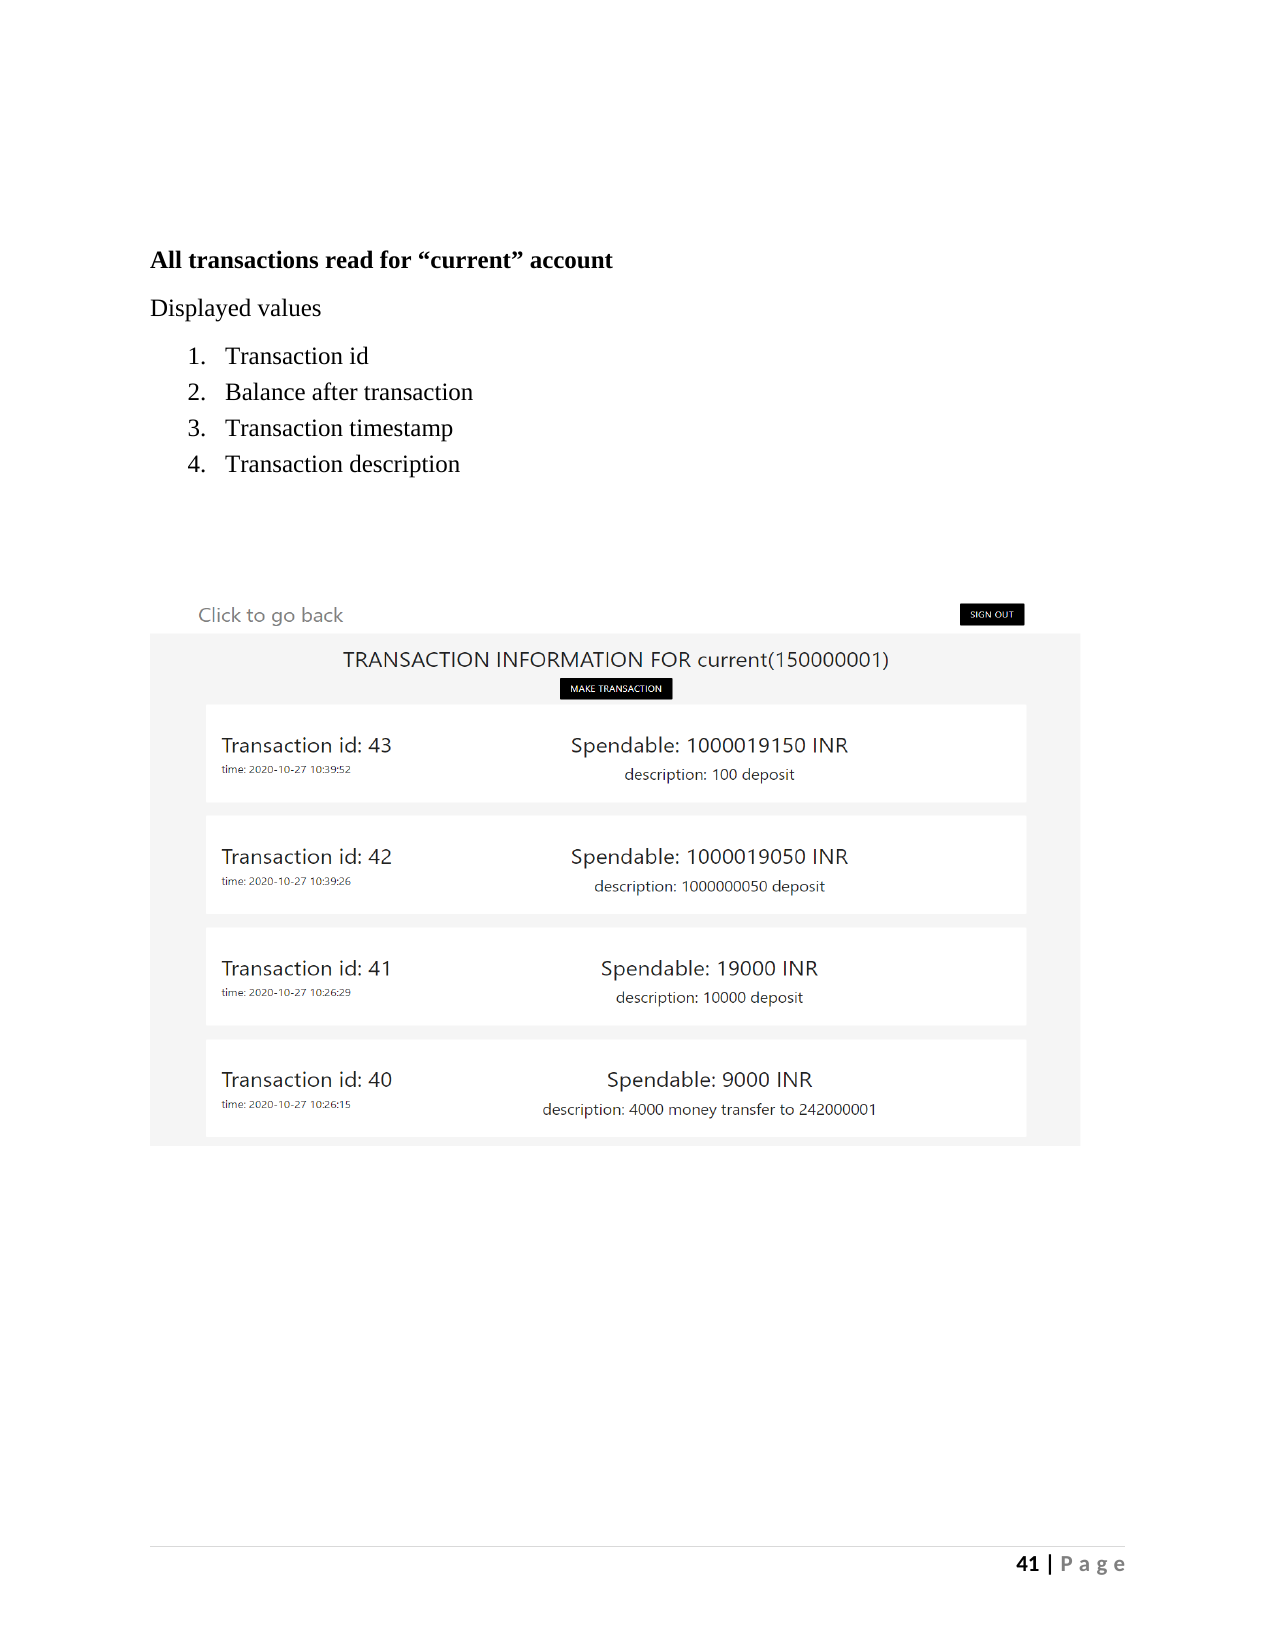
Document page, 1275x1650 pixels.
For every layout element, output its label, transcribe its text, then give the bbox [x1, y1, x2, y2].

list Balance after transaction [187, 377, 1125, 406]
list Transaction timestamp [187, 413, 1125, 441]
list Transaction description [187, 449, 1125, 477]
text Displayed values [150, 293, 1125, 322]
list Transaction id [187, 341, 1125, 369]
picture [150, 596, 1081, 1146]
text All transactions read for “current” account [150, 245, 1125, 274]
